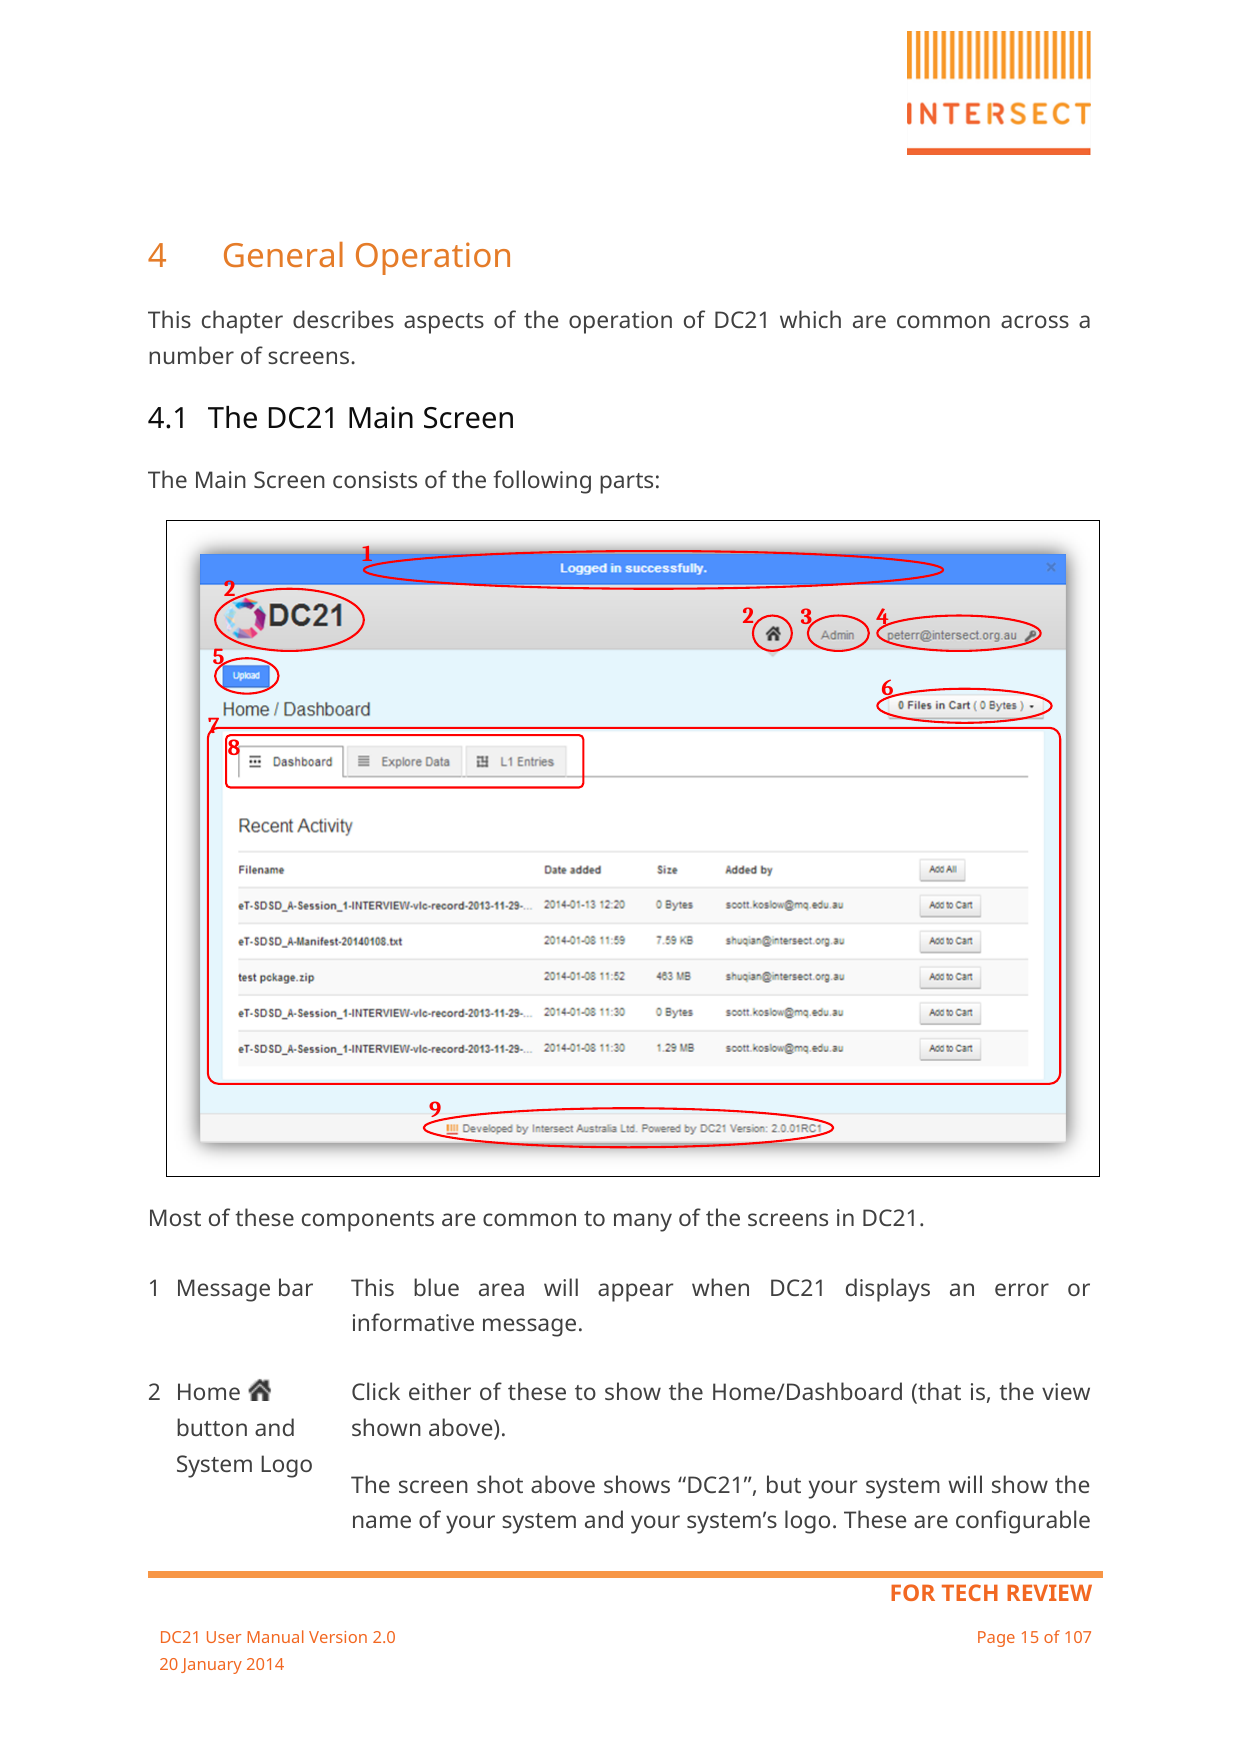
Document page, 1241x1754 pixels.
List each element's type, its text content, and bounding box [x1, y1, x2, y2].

text The Main Screen consists of the following parts: [148, 463, 1092, 495]
picture [246, 1375, 274, 1401]
picture [905, 29, 1093, 157]
picture [167, 521, 1099, 1176]
table_header This blue area will appear when DC21 displays an error or informative message. [340, 1259, 1103, 1363]
table_cell Home button and System Logo [164, 1363, 339, 1536]
table_header Message bar [164, 1259, 339, 1363]
table_header 1 [136, 1259, 164, 1363]
table_cell 2 [136, 1363, 164, 1536]
text Most of these components are common to many of the screens in DC21. [148, 1202, 1092, 1233]
subtitle General Operation [148, 231, 1092, 277]
subtitle The DC21 Main Screen [148, 397, 1092, 437]
text This chapter describes aspects of the operation of DC21 which are common across a number of screens. [148, 304, 1092, 372]
